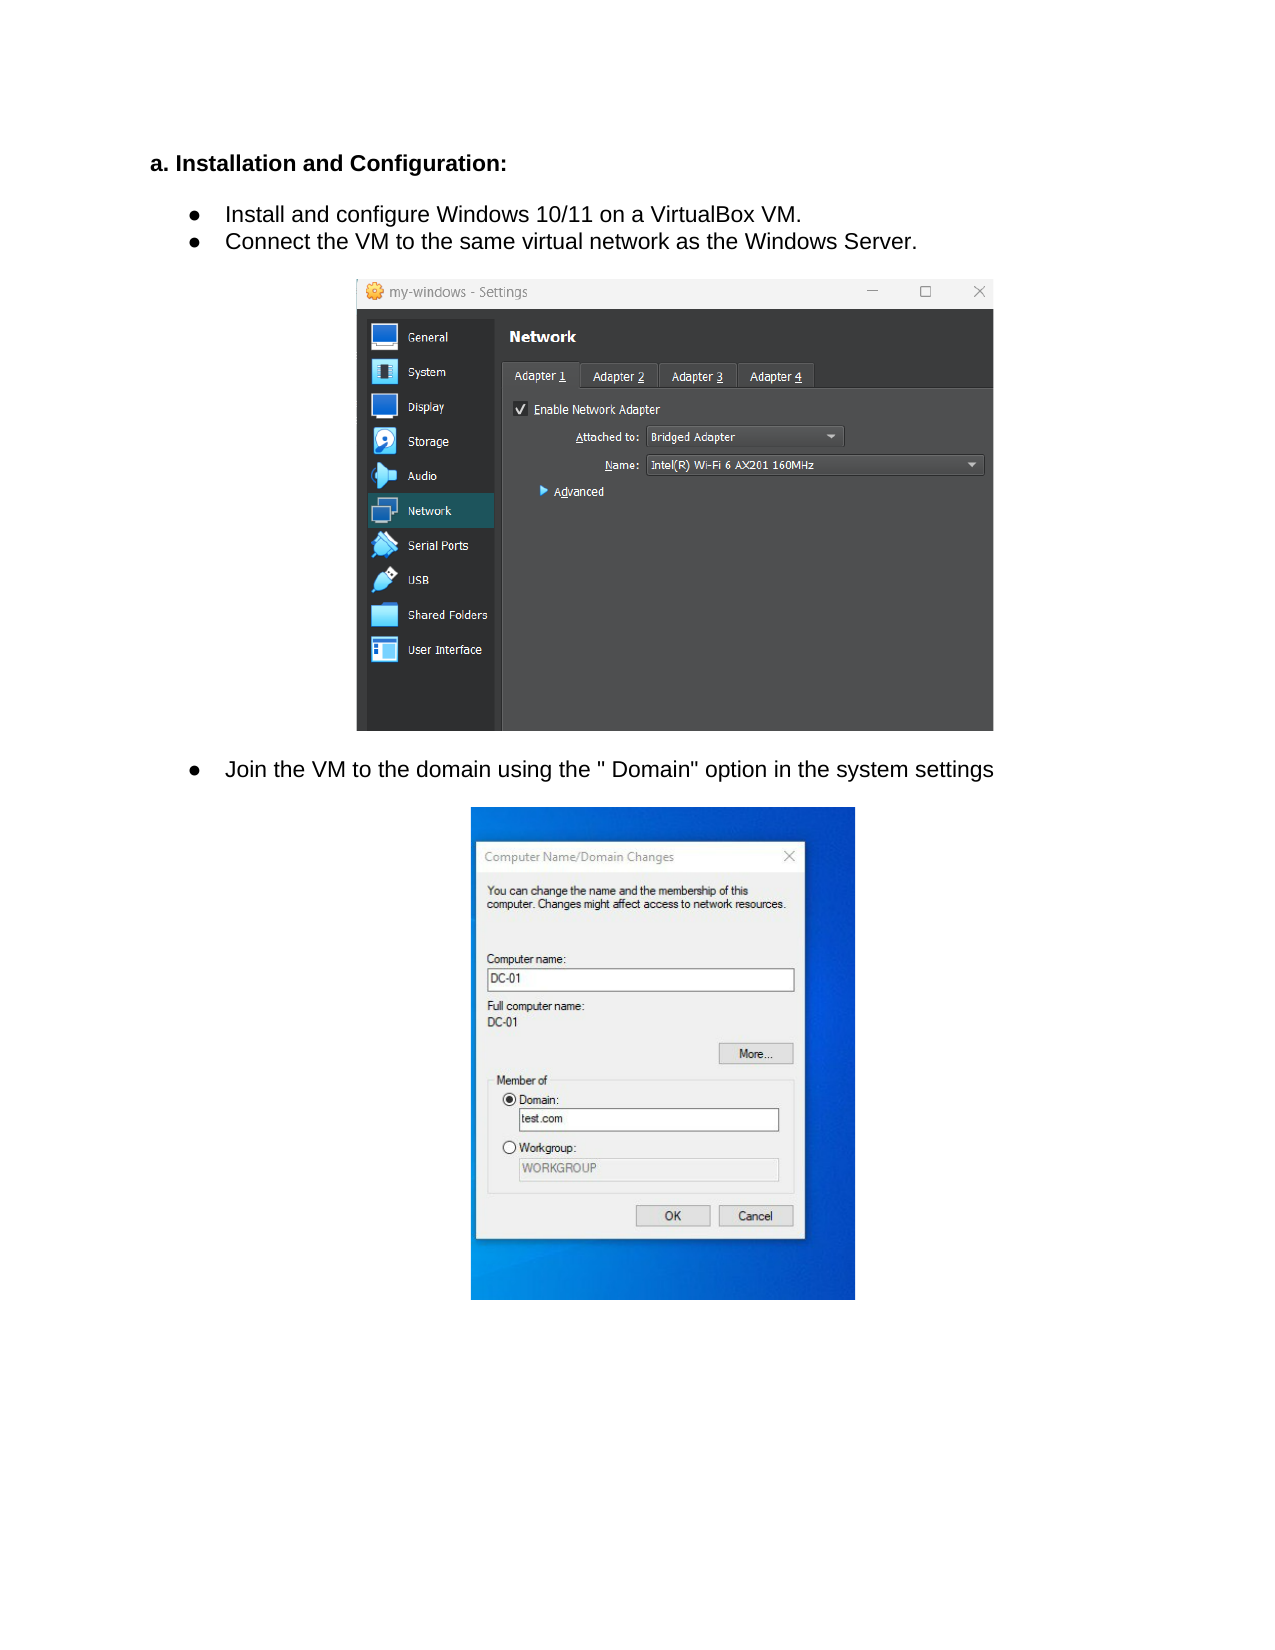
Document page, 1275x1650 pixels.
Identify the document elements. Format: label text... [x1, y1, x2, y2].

subtitle a. Installation and Configuration: [150, 150, 1125, 176]
list Join the VM to the domain using the " Domain" option in the system settings [187, 756, 1125, 782]
picture [470, 807, 855, 1300]
picture [356, 279, 994, 731]
list Connect the VM to the same virtual network as the Windows Server. [187, 228, 1125, 254]
list Install and configure Windows 10/11 on a VirtualBox VM. [187, 201, 1125, 228]
